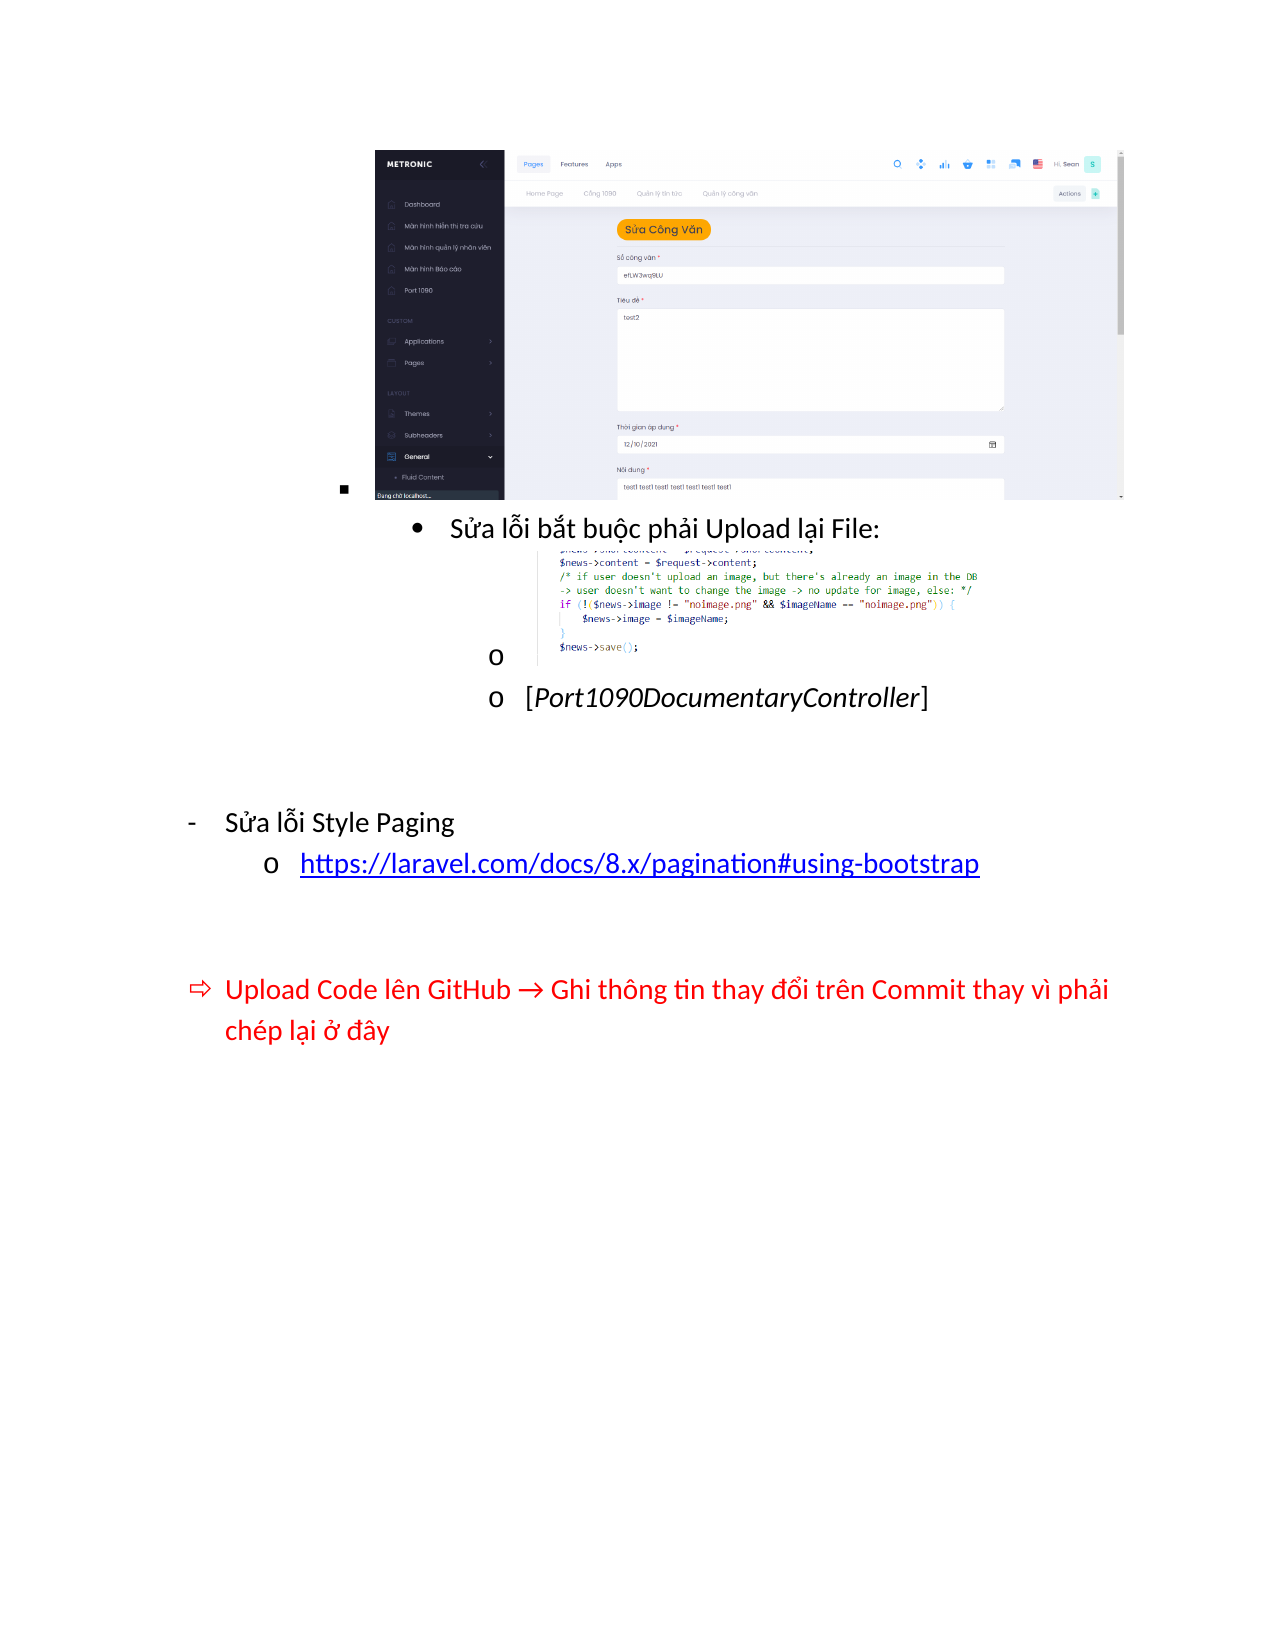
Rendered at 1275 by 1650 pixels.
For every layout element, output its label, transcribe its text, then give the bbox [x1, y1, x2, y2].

list Upload Code lên GitHub → Ghi thông tin thay đổi trên Commit thay vì phải chép lại ở đây [187, 971, 1125, 1047]
list Sửa lỗi Style Paging [187, 804, 1125, 840]
list [Port1090DocumentaryController] [487, 679, 1125, 716]
picture [525, 551, 1004, 666]
list Sửa lỗi bắt buộc phải Upload lại File: [412, 510, 1125, 546]
list https://laravel.com/docs/8.x/pagination#using-bootstrap [262, 846, 1125, 883]
picture [375, 150, 1124, 500]
